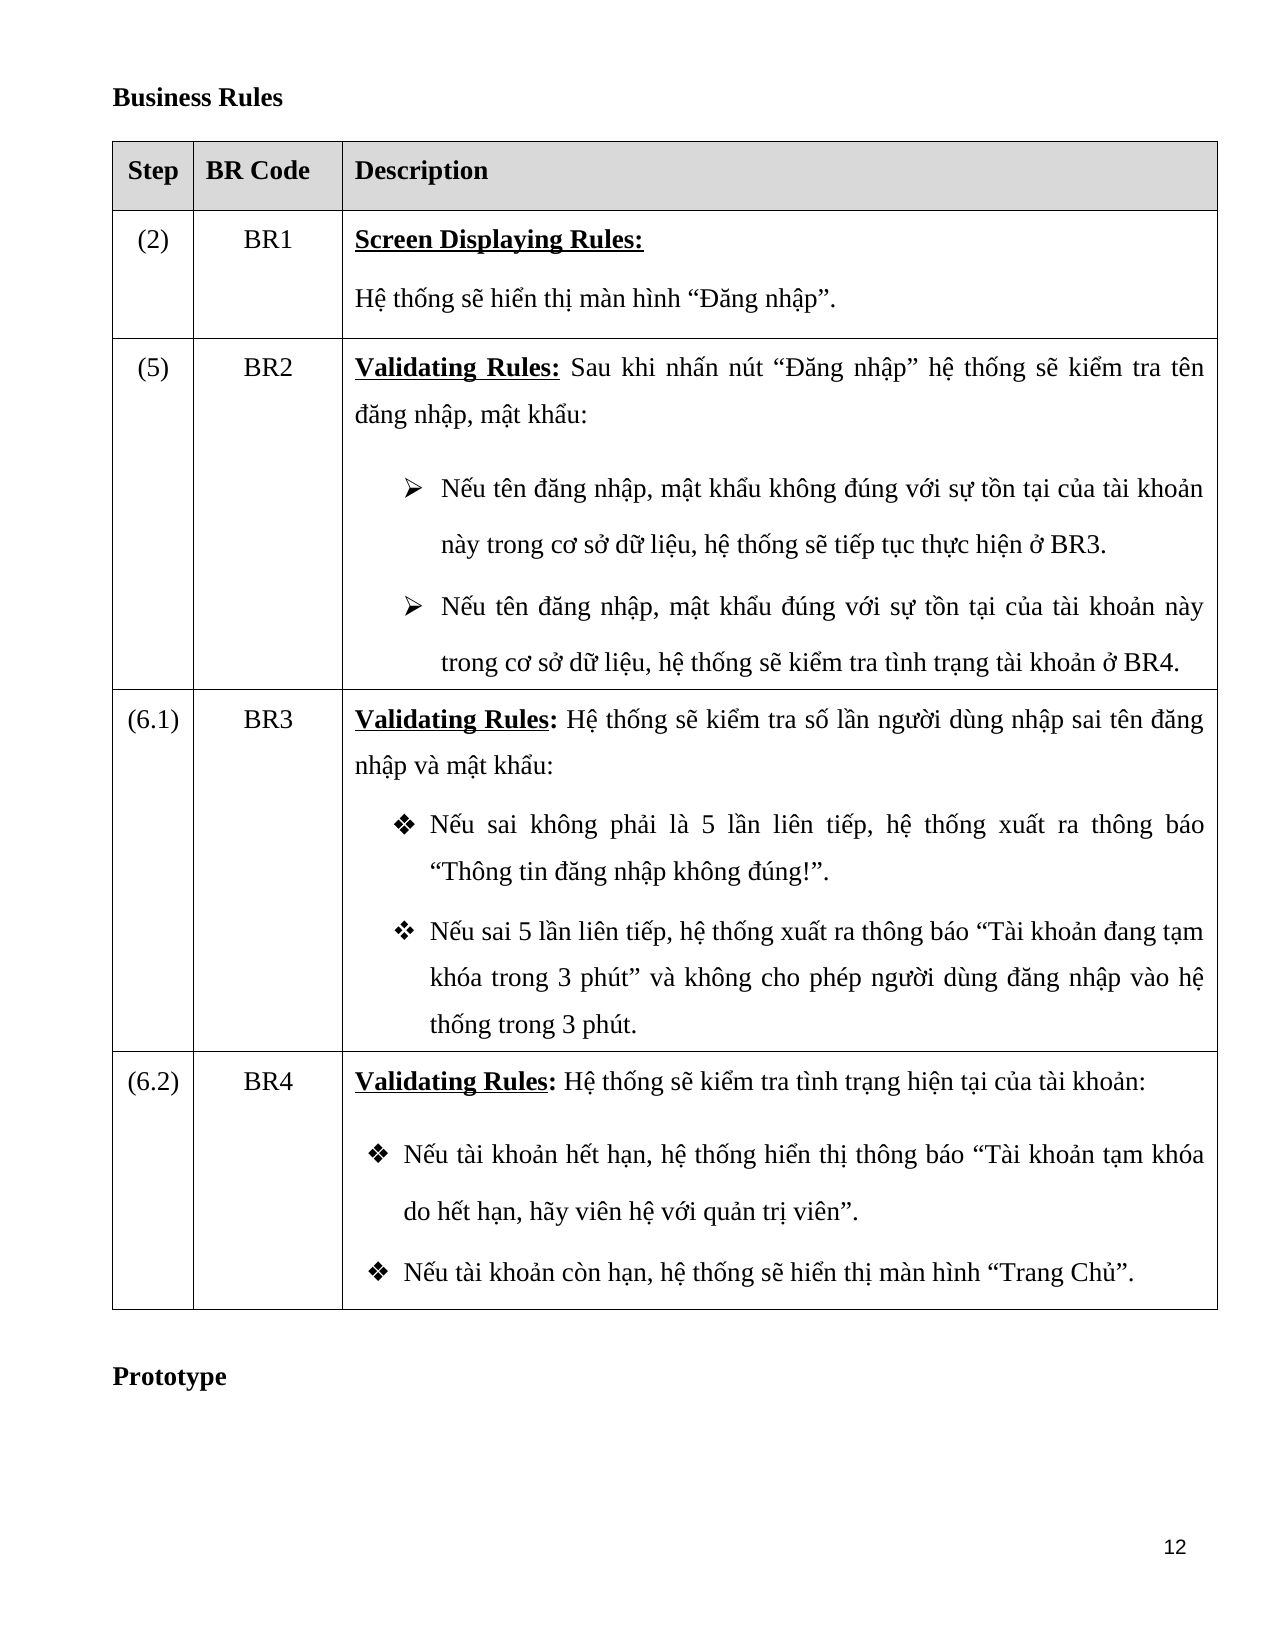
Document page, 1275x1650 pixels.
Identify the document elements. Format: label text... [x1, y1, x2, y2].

table_header Description [343, 142, 1217, 210]
table_cell Validating Rules: Hệ thống sẽ kiểm tra tình trạng hiện tại của tài khoản: Nếu tài khoản hết hạn, hệ thống hiển thị thông báo “Tài khoản tạm khóa do hết hạn, hãy viên hệ với quản trị viên”. Nếu tài khoản còn hạn, hệ thống sẽ hiển thị màn hình “Trang Chủ”. [343, 1052, 1217, 1309]
text Prototype [112, 1360, 1186, 1391]
table_cell BR1 [194, 211, 342, 338]
table_header BR Code [194, 142, 342, 210]
table_cell Validating Rules: Hệ thống sẽ kiểm tra số lần người dùng nhập sai tên đăng nhập và mật khẩu: Nếu sai không phải là 5 lần liên tiếp, hệ thống xuất ra thông báo “Thông tin đăng nhập không đúng!”. Nếu sai 5 lần liên tiếp, hệ thống xuất ra thông báo “Tài khoản đang tạm khóa trong 3 phút” và không cho phép người dùng đăng nhập vào hệ thống trong 3 phút. [343, 690, 1217, 1051]
table_cell (6.1) [113, 690, 193, 1051]
table_cell (5) [113, 339, 193, 689]
table_cell Screen Displaying Rules: Hệ thống sẽ hiển thị màn hình “Đăng nhập”. [343, 211, 1217, 338]
table_cell BR2 [194, 339, 342, 689]
table_cell Validating Rules: Sau khi nhấn nút “Đăng nhập” hệ thống sẽ kiểm tra tên đăng nhập, mật khẩu: Nếu tên đăng nhập, mật khẩu không đúng với sự tồn tại của tài khoản này trong cơ sở dữ liệu, hệ thống sẽ tiếp tục thực hiện ở BR3. Nếu tên đăng nhập, mật khẩu đúng với sự tồn tại của tài khoản này trong cơ sở dữ liệu, hệ thống sẽ kiểm tra tình trạng tài khoản ở BR4. [343, 339, 1217, 689]
table_header Step [113, 142, 193, 210]
table_cell (2) [113, 211, 193, 338]
table_cell BR3 [194, 690, 342, 1051]
text Business Rules [112, 81, 1186, 112]
table_cell BR4 [194, 1052, 342, 1309]
table_cell (6.2) [113, 1052, 193, 1309]
